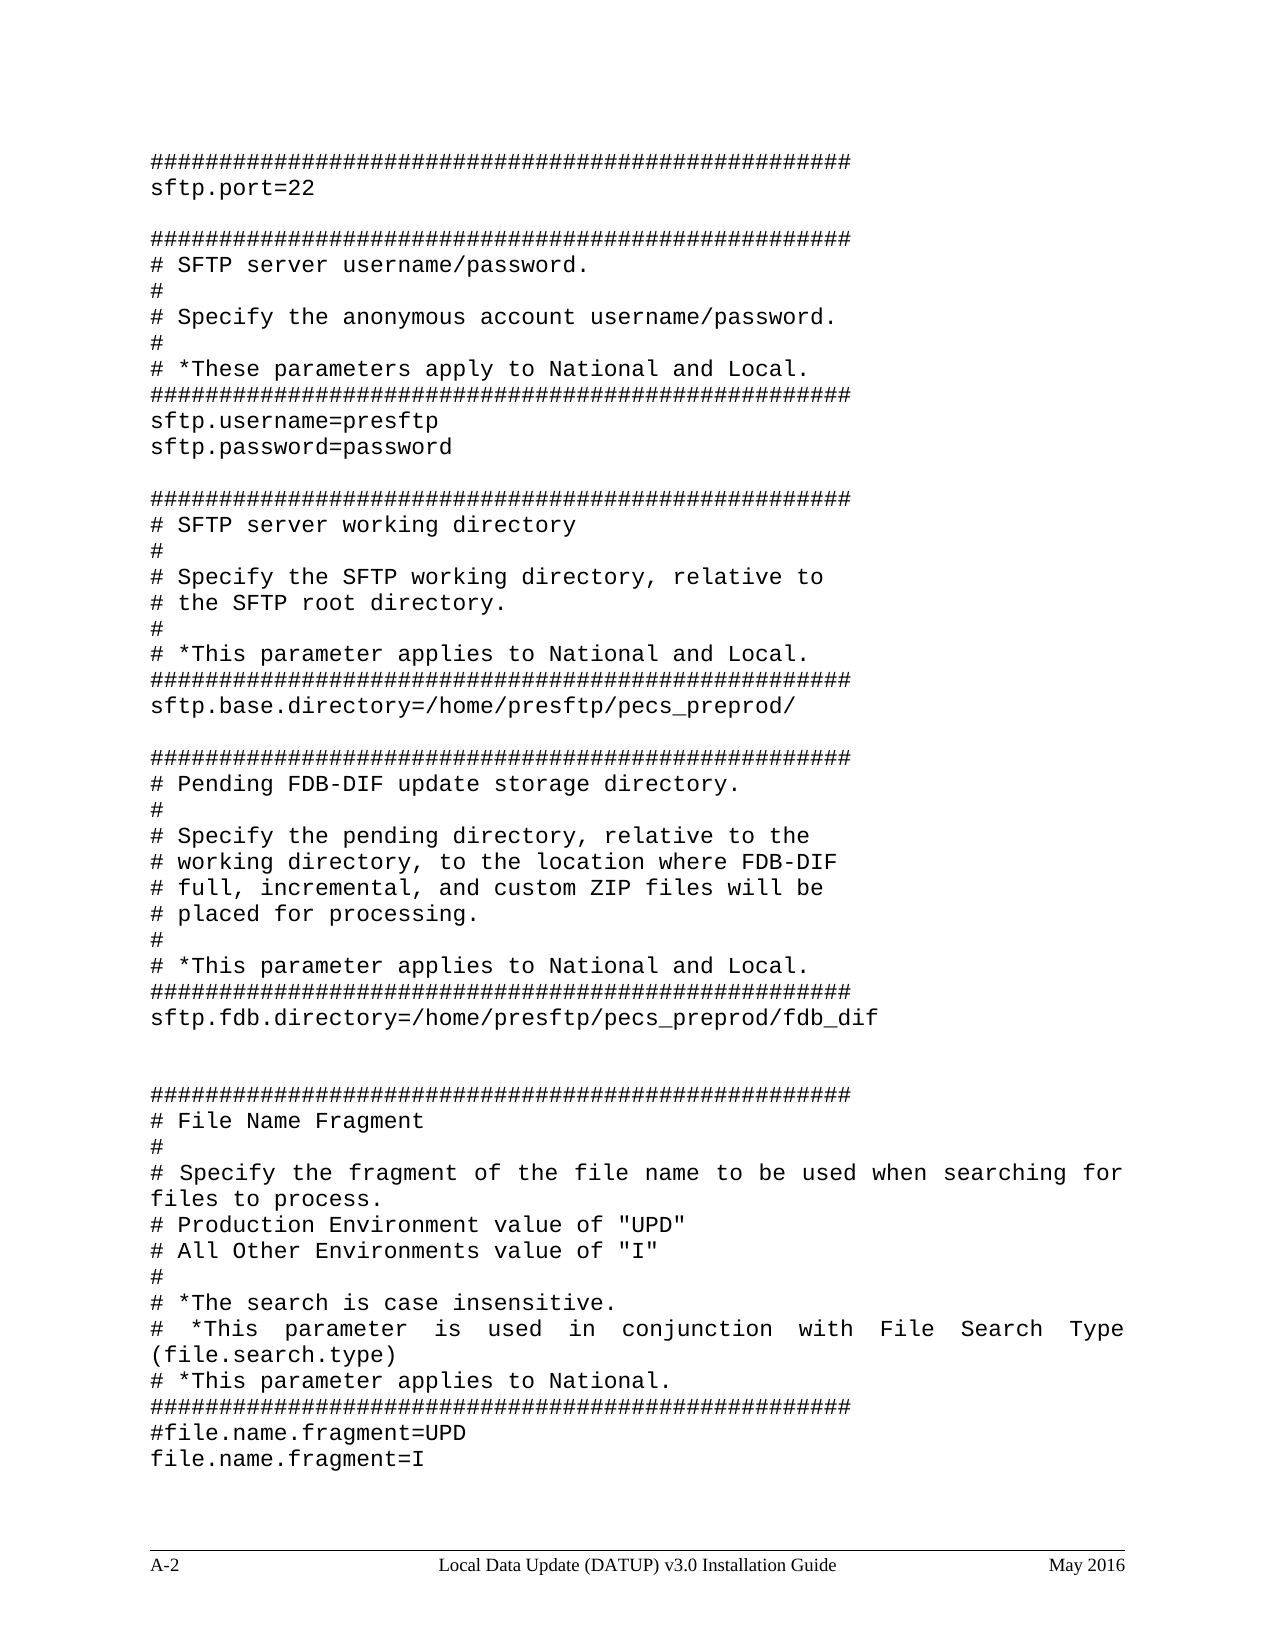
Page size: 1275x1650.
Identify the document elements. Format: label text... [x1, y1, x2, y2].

text ################################################### [150, 669, 1125, 695]
text sftp.username=presftp [150, 409, 1125, 435]
text # All Other Environments value of "I" [150, 1239, 1125, 1265]
text ################################################### [150, 980, 1125, 1006]
text # Specify the SFTP working directory, relative to [150, 565, 1125, 591]
text # Specify the fragment of the file name to be used when searching for files to process. [150, 1162, 1125, 1213]
text ################################################### [150, 383, 1125, 409]
text # [150, 617, 1125, 643]
text # Specify the pending directory, relative to the [150, 824, 1125, 850]
text sftp.port=22 [150, 176, 1125, 202]
text # [150, 332, 1125, 357]
text # [150, 928, 1125, 954]
text # SFTP server username/password. [150, 254, 1125, 280]
text sftp.base.directory=/home/presftp/pecs_preprod/ [150, 695, 1125, 721]
text # *This parameter applies to National and Local. [150, 643, 1125, 669]
text file.name.fragment=I [150, 1447, 1125, 1473]
text # [150, 280, 1125, 306]
text sftp.password=password [150, 435, 1125, 461]
text ################################################### [150, 487, 1125, 513]
text # [150, 1136, 1125, 1162]
text # *This parameter applies to National and Local. [150, 954, 1125, 980]
text # the SFTP root directory. [150, 591, 1125, 617]
text # Specify the anonymous account username/password. [150, 306, 1125, 332]
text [150, 228, 1125, 254]
text # Production Environment value of "UPD" [150, 1213, 1125, 1239]
text ################################################### [150, 1084, 1125, 1110]
text sftp.fdb.directory=/home/presftp/pecs_preprod/fdb_dif [150, 1006, 1125, 1032]
text # working directory, to the location where FDB-DIF [150, 850, 1125, 876]
text ################################################### [150, 747, 1125, 772]
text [150, 1395, 1125, 1421]
text #file.name.fragment=UPD [150, 1421, 1125, 1447]
text # Pending FDB-DIF update storage directory. [150, 772, 1125, 798]
text # SFTP server working directory [150, 513, 1125, 539]
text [150, 150, 1125, 176]
text # *The search is case insensitive. [150, 1291, 1125, 1317]
text # placed for processing. [150, 902, 1125, 928]
text # [150, 798, 1125, 824]
text # *These parameters apply to National and Local. [150, 357, 1125, 383]
text # *This parameter is used in conjunction with File Search Type (file.search.type) [150, 1317, 1125, 1369]
text # File Name Fragment [150, 1110, 1125, 1136]
text # [150, 539, 1125, 565]
text # full, incremental, and custom ZIP files will be [150, 876, 1125, 902]
text # [150, 1265, 1125, 1291]
text # *This parameter applies to National. [150, 1369, 1125, 1395]
